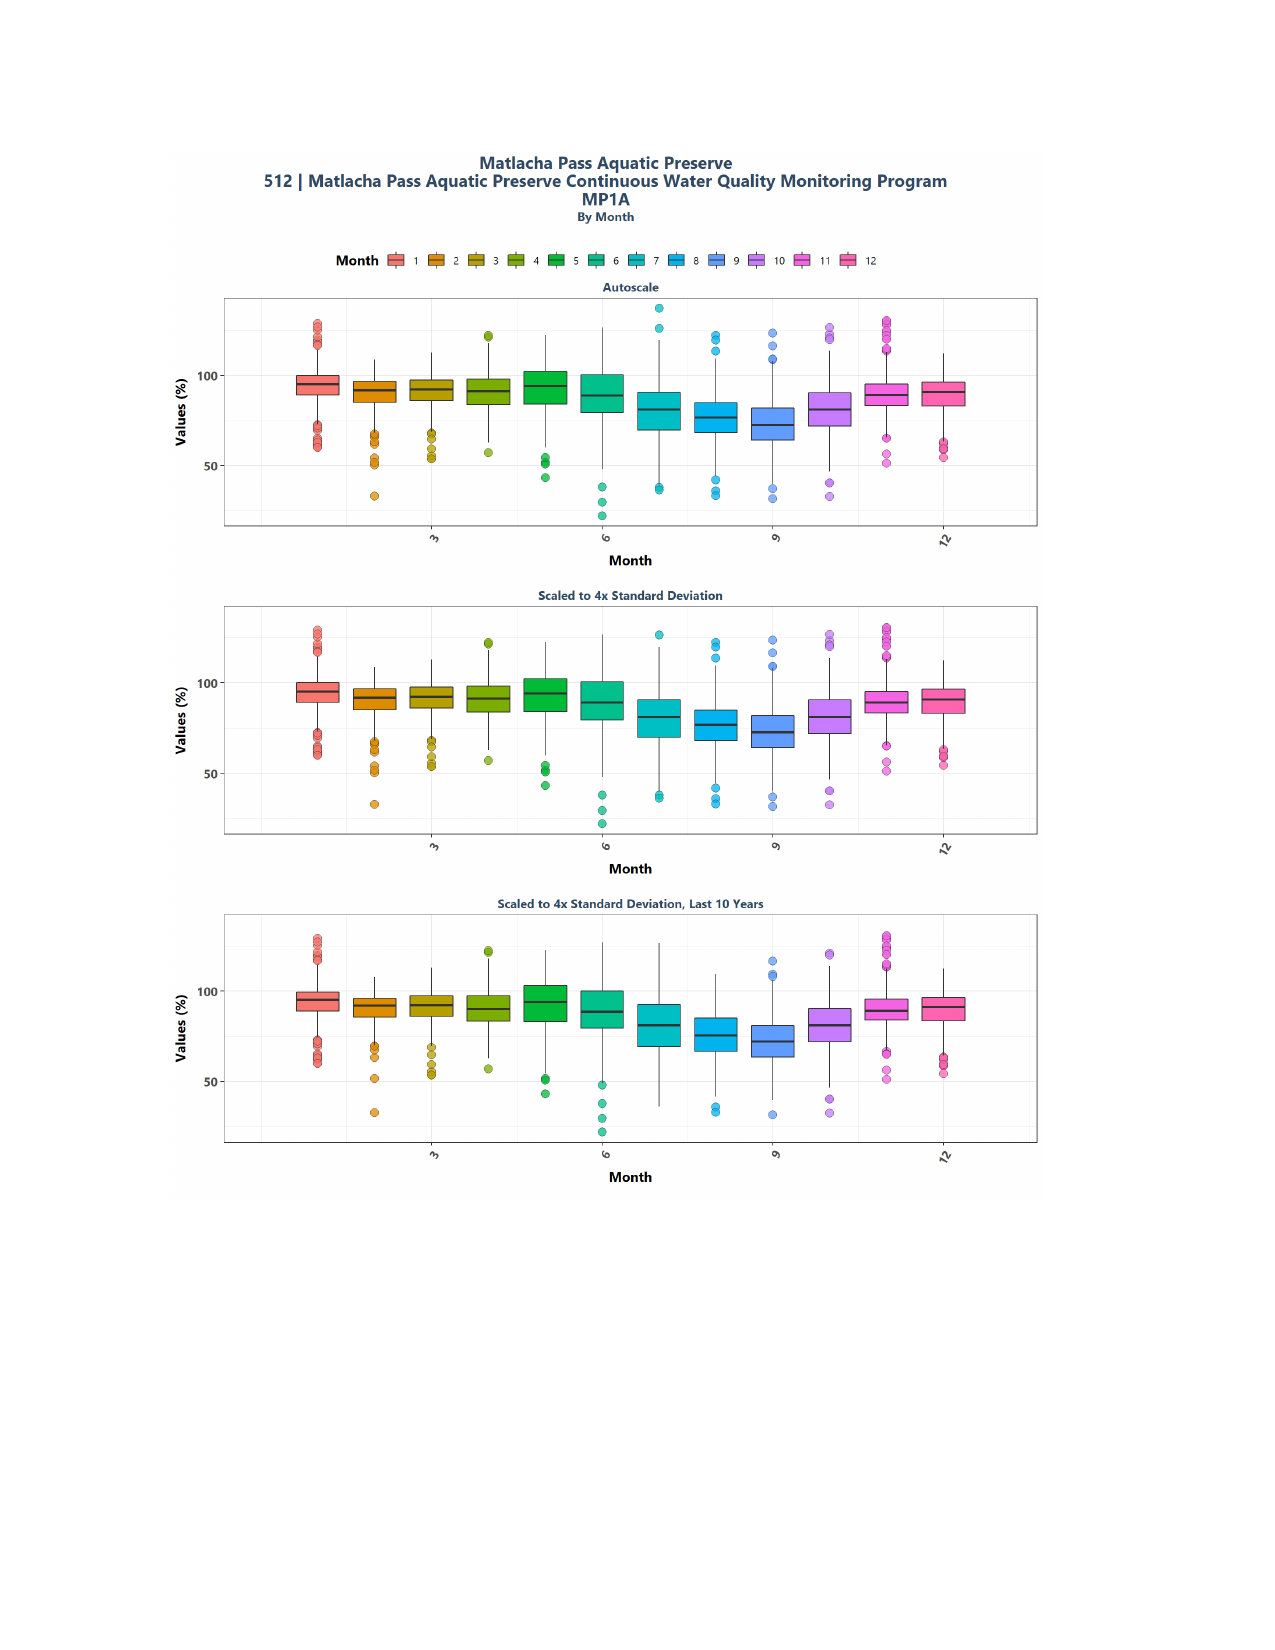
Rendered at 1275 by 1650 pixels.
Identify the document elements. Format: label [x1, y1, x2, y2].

picture [168, 150, 1044, 1200]
